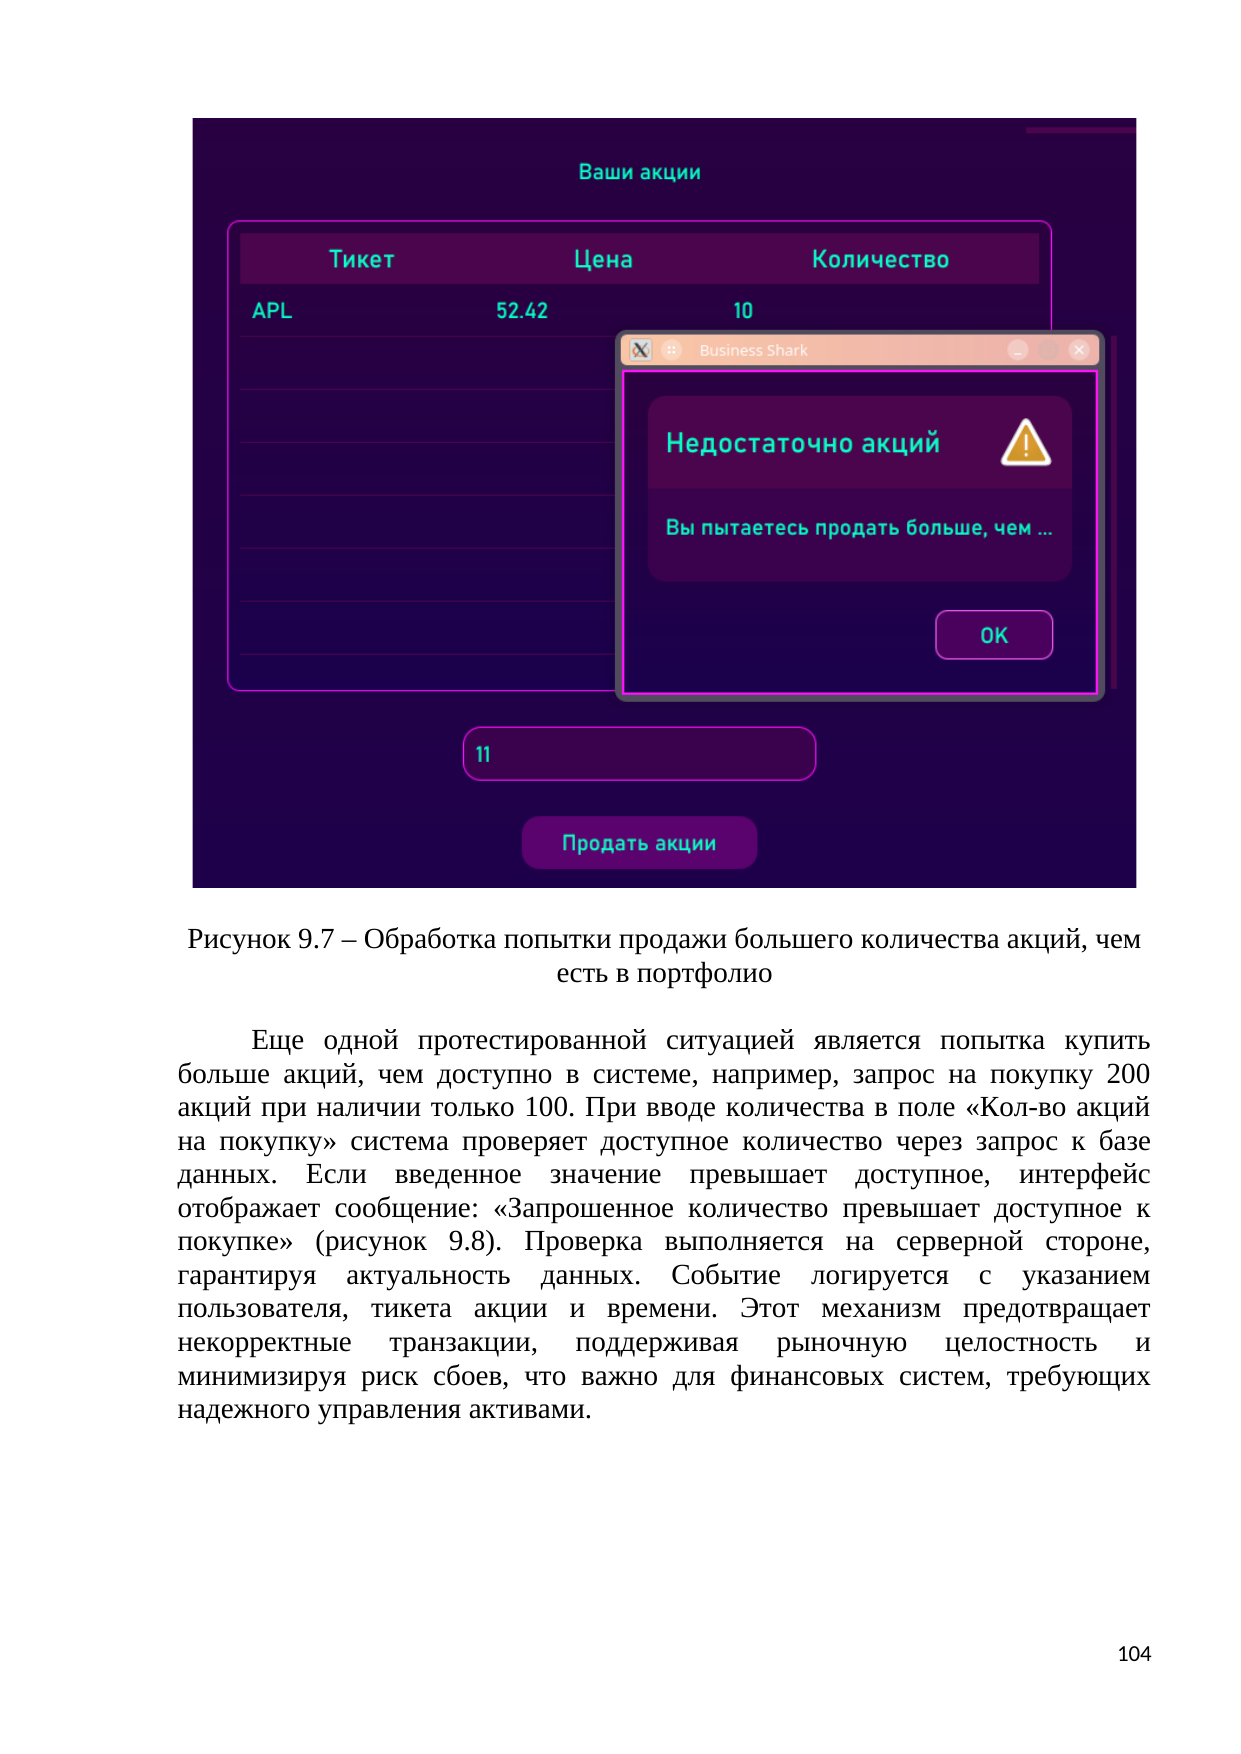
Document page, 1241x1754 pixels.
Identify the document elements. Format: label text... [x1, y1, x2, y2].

text Рисунок 9.7 – Обработка попытки продажи большего количества акций, чем есть в портфолио [177, 922, 1152, 989]
picture [192, 118, 1137, 888]
text Еще одной протестированной ситуацией является попытка купить больше акций, чем доступно в системе, например, запрос на покупку 200 акций при наличии только 100. При вводе количества в поле «Кол-во акций на покупку» система проверяет доступное количество через запрос к базе данных. Если введенное значение превышает доступное, интерфейс отображает сообщение: «Запрошенное количество превышает доступное к покупке» (рисунок 9.8). Проверка выполняется на серверной стороне, гарантируя актуальность данных. Событие логируется с указанием пользователя, тикета акции и времени. Этот механизм предотвращает некорректные транзакции, поддерживая рыночную целостность и минимизируя риск сбоев, что важно для финансовых систем, требующих надежного управления активами. [177, 1022, 1152, 1425]
